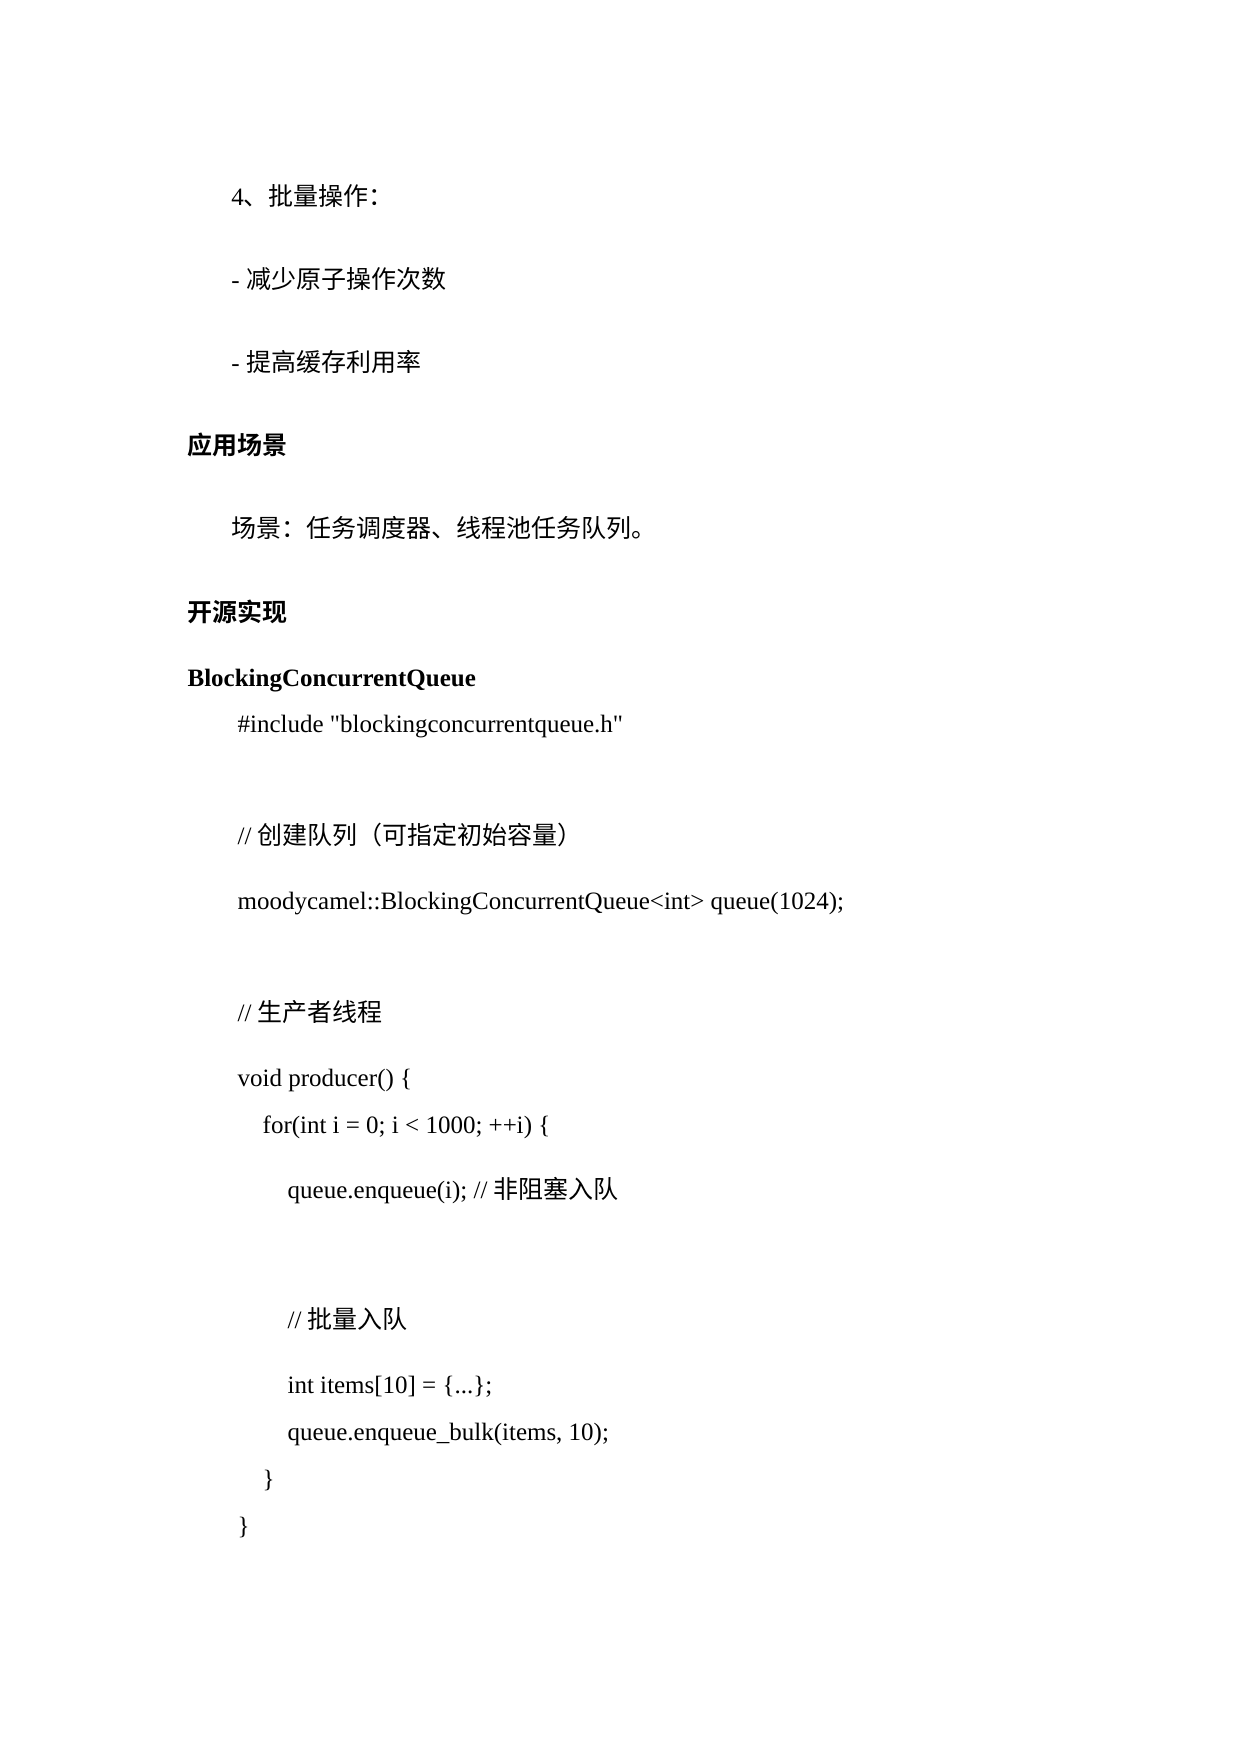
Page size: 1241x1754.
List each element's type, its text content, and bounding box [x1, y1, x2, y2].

text for(int i = 0; i < 1000; ++i) { [237, 1108, 1053, 1141]
text queue.enqueue(i); // 非阻塞入队 [237, 1155, 1053, 1220]
text - 提高缓存利用率 [187, 328, 1053, 393]
text // 创建队列（可指定初始容量） [237, 801, 1053, 866]
text } [237, 1462, 1053, 1494]
text 场景：任务调度器、线程池任务队列。 [187, 494, 1053, 559]
text // 批量入队 [237, 1285, 1053, 1350]
subtitle 开源实现 [187, 578, 1053, 643]
text - 减少原子操作次数 [187, 245, 1053, 310]
text void producer() { [237, 1061, 1053, 1094]
subtitle 应用场景 [187, 411, 1053, 476]
text 4、批量操作： [187, 162, 1053, 227]
text #include "blockingconcurrentqueue.h" [237, 708, 1053, 740]
text // 生产者线程 [237, 978, 1053, 1043]
text queue.enqueue_bulk(items, 10); [237, 1415, 1053, 1448]
subtitle BlockingConcurrentQueue [187, 661, 1053, 693]
text } [237, 1509, 1053, 1541]
text moodycamel::BlockingConcurrentQueue<int> queue(1024); [237, 884, 1053, 917]
text int items[10] = {...}; [237, 1368, 1053, 1401]
